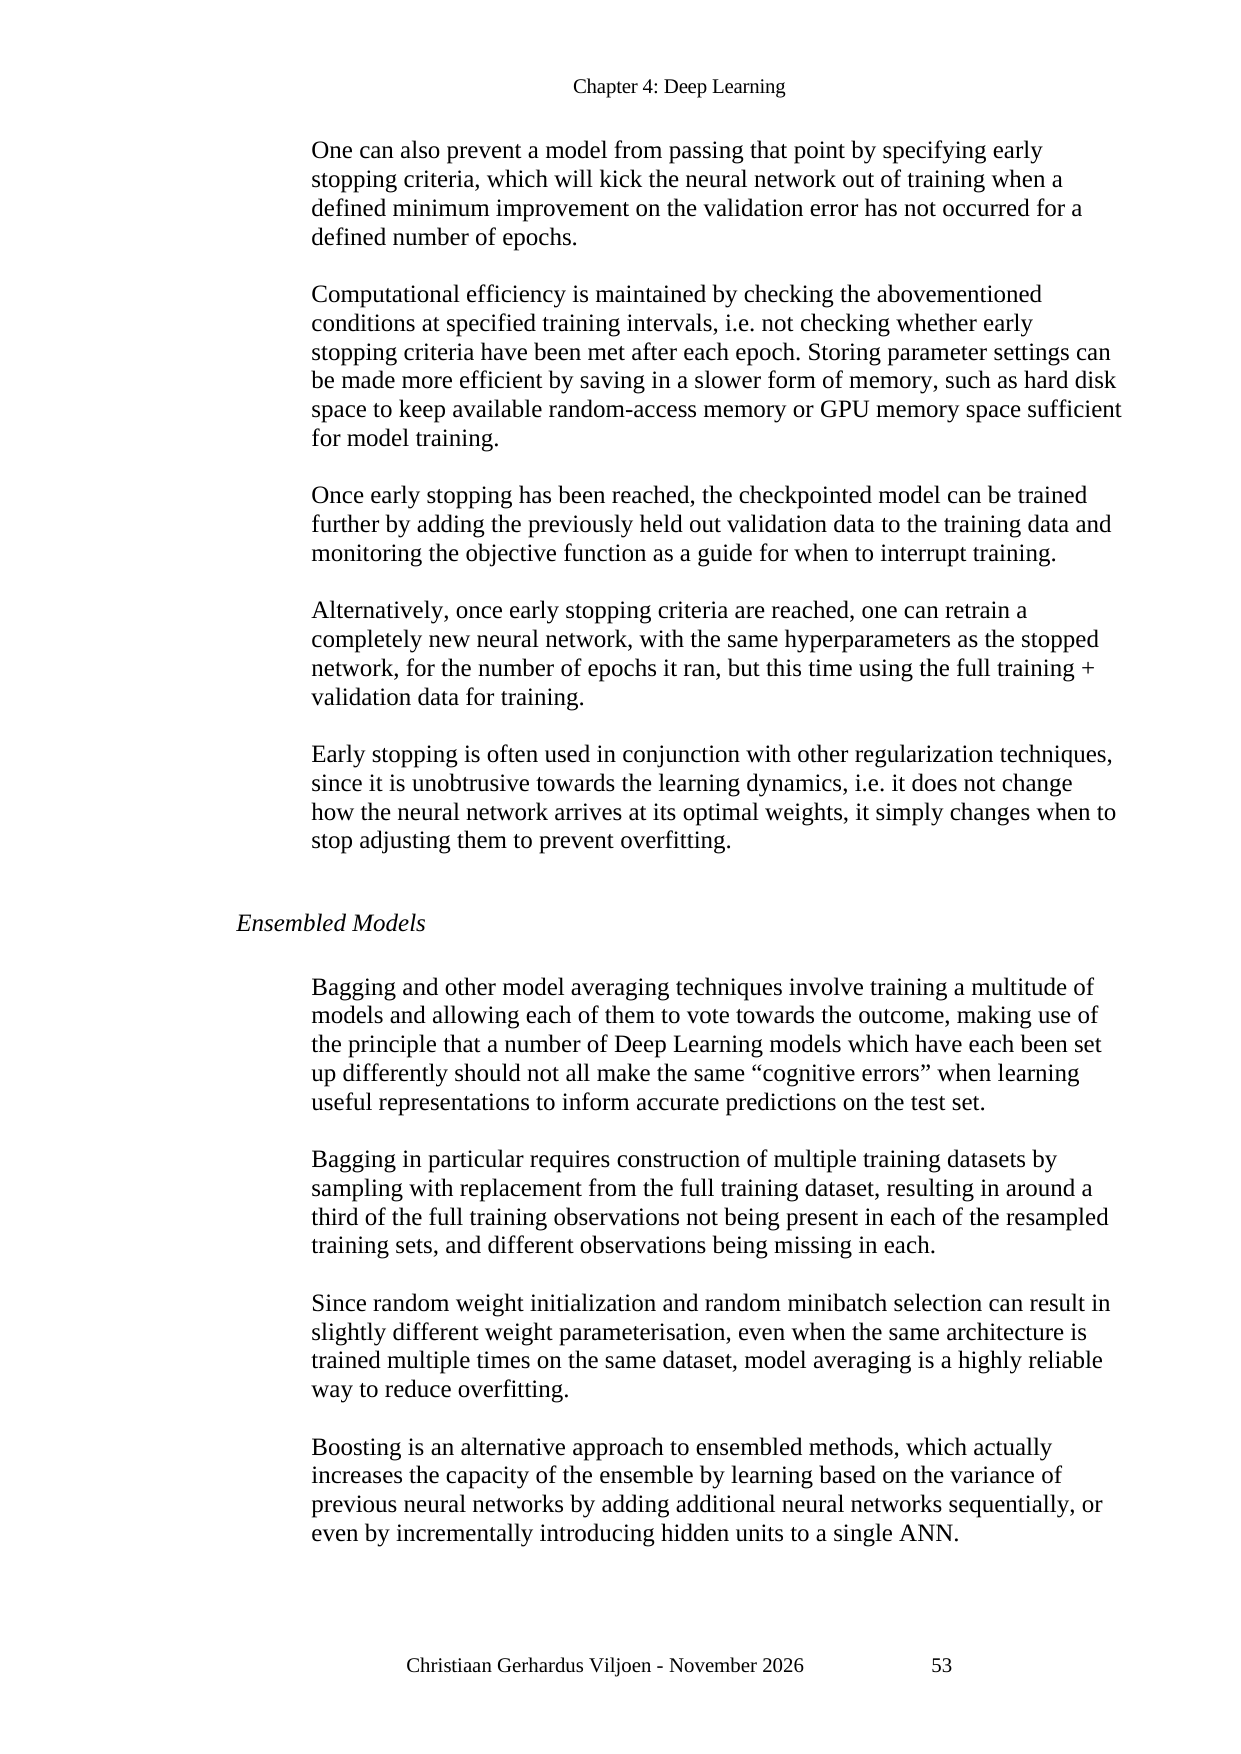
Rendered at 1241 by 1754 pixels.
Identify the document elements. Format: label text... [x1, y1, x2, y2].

text Bagging in particular requires construction of multiple training datasets by sampling with replacement from the full training dataset, resulting in around a third of the full training observations not being present in each of the resampled training sets, and different observations being missing in each. [311, 1144, 1122, 1259]
text Early stopping is often used in conjunction with other regularization techniques, since it is unobtrusive towards the learning dynamics, i.e. it does not change how the neural network arrives at its optimal weights, it simply changes when to stop adjusting them to prevent overfitting. [311, 739, 1122, 854]
text Computational efficiency is maintained by checking the abovementioned conditions at specified training intervals, i.e. not checking whether early stopping criteria have been met after each epoch. Storing parameter settings can be made more efficient by saving in a slower form of memory, such as hard disk space to keep available random-access memory or GPU memory space sufficient for model training. [311, 279, 1122, 452]
text Bagging and other model averaging techniques involve training a multitude of models and allowing each of them to vote towards the outcome, making use of the principle that a number of Deep Learning models which have each been set up differently should not all make the same “cognitive errors” when learning useful representations to inform accurate predictions on the test set. [311, 972, 1122, 1115]
subtitle Ensembled Models [236, 908, 1122, 937]
text One can also prevent a model from passing that point by specifying early stopping criteria, which will kick the neural network out of training when a defined minimum improvement on the validation error has not occurred for a defined number of epochs. [311, 135, 1122, 250]
text Since random weight initialization and random minibatch selection can result in slightly different weight parameterisation, even when the same architecture is trained multiple times on the same dataset, model averaging is a highly reliable way to reduce overfitting. [311, 1288, 1122, 1403]
text Boosting is an alternative approach to ensembled methods, which actually increases the capacity of the ensemble by learning based on the variance of previous neural networks by adding additional neural networks sequentially, or even by incrementally introducing hidden units to a single ANN. [311, 1432, 1122, 1547]
text Alternatively, once early stopping criteria are reached, one can retrain a completely new neural network, with the same hyperparameters as the stopped network, for the number of epochs it ran, but this time using the full training + validation data for training. [311, 595, 1122, 710]
text Once early stopping has been reached, the checkpointed model can be trained further by adding the previously held out validation data to the training data and monitoring the objective function as a guide for when to interrupt training. [311, 480, 1122, 567]
